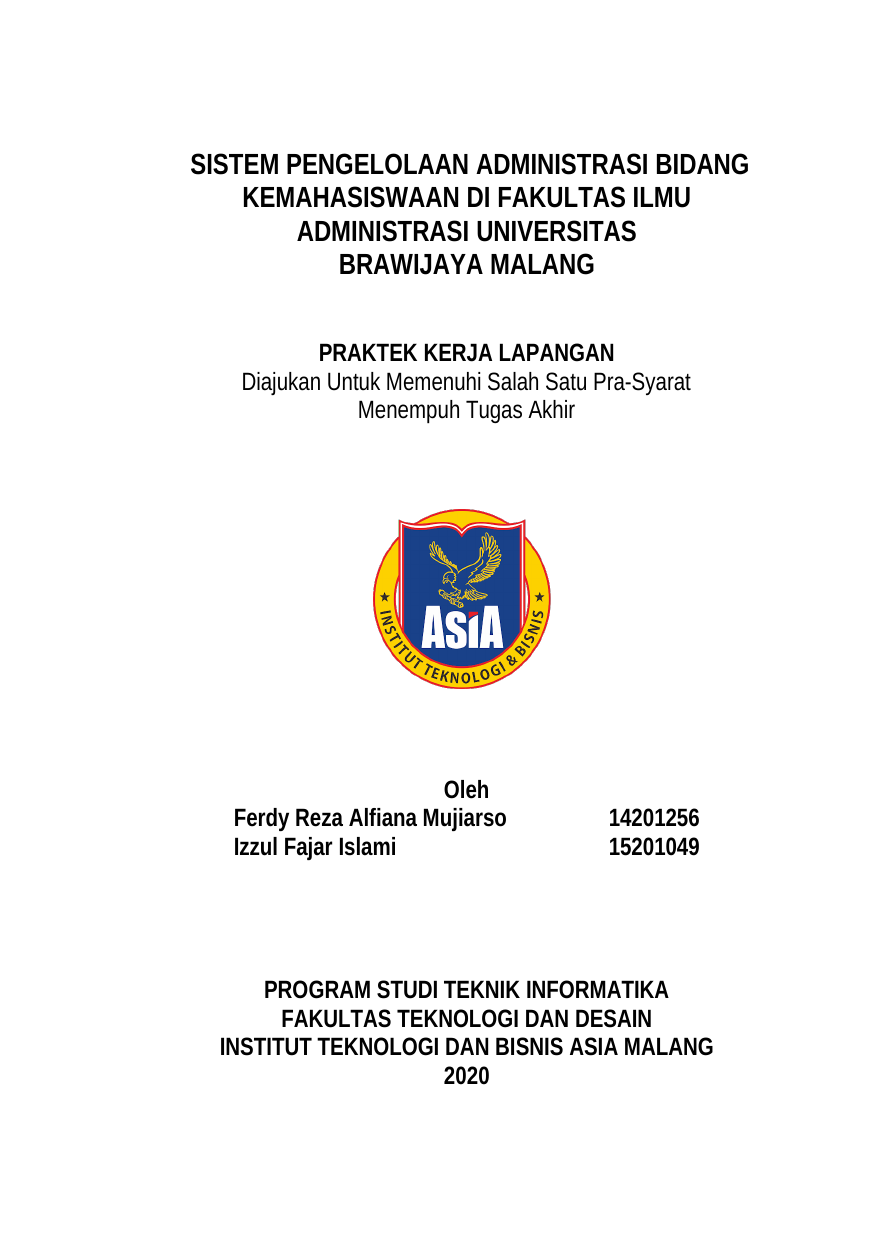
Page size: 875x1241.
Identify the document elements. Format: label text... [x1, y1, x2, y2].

text FAKULTAS TEKNOLOGI DAN DESAIN [148, 1004, 785, 1032]
text BRAWIJAYA MALANG [148, 247, 785, 281]
text Ferdy Reza Alfiana Mujiarso 14201256 [148, 803, 785, 832]
text Oleh [148, 774, 785, 803]
text 2020 [148, 1061, 785, 1090]
text Menempuh Tugas Akhir [148, 395, 785, 424]
text SISTEM PENGELOLAAN ADMINISTRASI BIDANG KEMAHASISWAAN DI FAKULTAS ILMU [148, 147, 785, 214]
text Diajukan Untuk Memenuhi Salah Satu Pra-Syarat [148, 367, 785, 395]
text PROGRAM STUDI TEKNIK INFORMATIKA [148, 975, 785, 1004]
picture [373, 509, 560, 689]
text PRAKTEK KERJA LAPANGAN [148, 338, 785, 367]
text Izzul Fajar Islami 15201049 [148, 832, 785, 861]
text ADMINISTRASI UNIVERSITAS [148, 214, 785, 247]
text INSTITUT TEKNOLOGI DAN BISNIS ASIA MALANG [148, 1032, 785, 1061]
